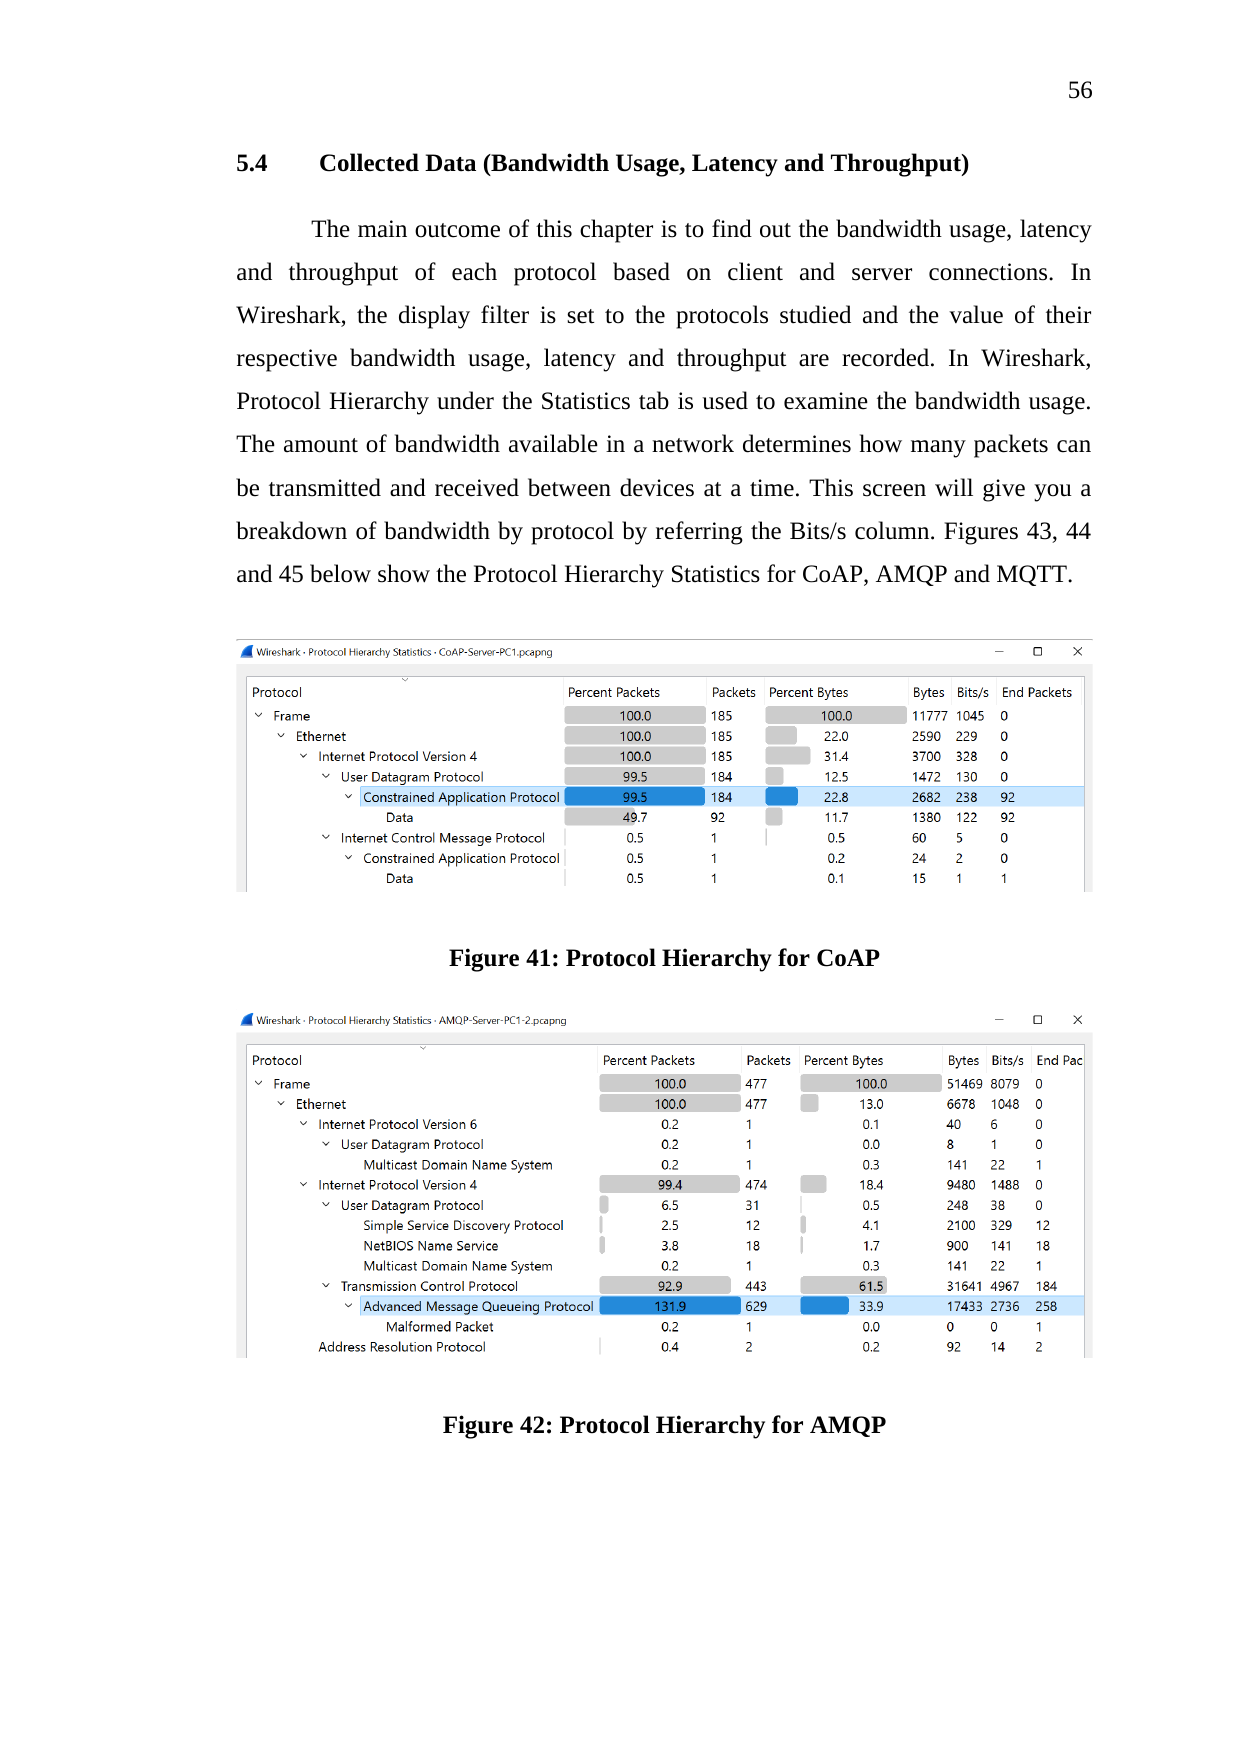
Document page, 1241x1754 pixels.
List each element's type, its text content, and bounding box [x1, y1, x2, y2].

picture [236, 1009, 1093, 1358]
text Figure 41: Protocol Hierarchy for CoAP [236, 943, 1092, 972]
text The main outcome of this chapter is to find out the bandwidth usage, latency and throughput of each protocol based on client and server connections. In Wireshark, the display filter is set to the protocols studied and the value of their respective bandwidth usage, latency and throughput are recorded. In Wireshark, Protocol Hierarchy under the Statistics tab is used to examine the bandwidth usage. The amount of bandwidth available in a network determines how many packets can be transmitted and received between devices at a time. This screen will give you a breakdown of bandwidth by protocol by referring the Bits/s column. Figures 43, 44 and 45 below show the Protocol Hierarchy Statistics for CoAP, AMQP and MQTT. [236, 214, 1092, 588]
text Figure 42: Protocol Hierarchy for AMQP [236, 1410, 1092, 1439]
picture [236, 639, 1093, 892]
subtitle Collected Data (Bandwidth Usage, Latency and Throughput) [236, 148, 1092, 176]
